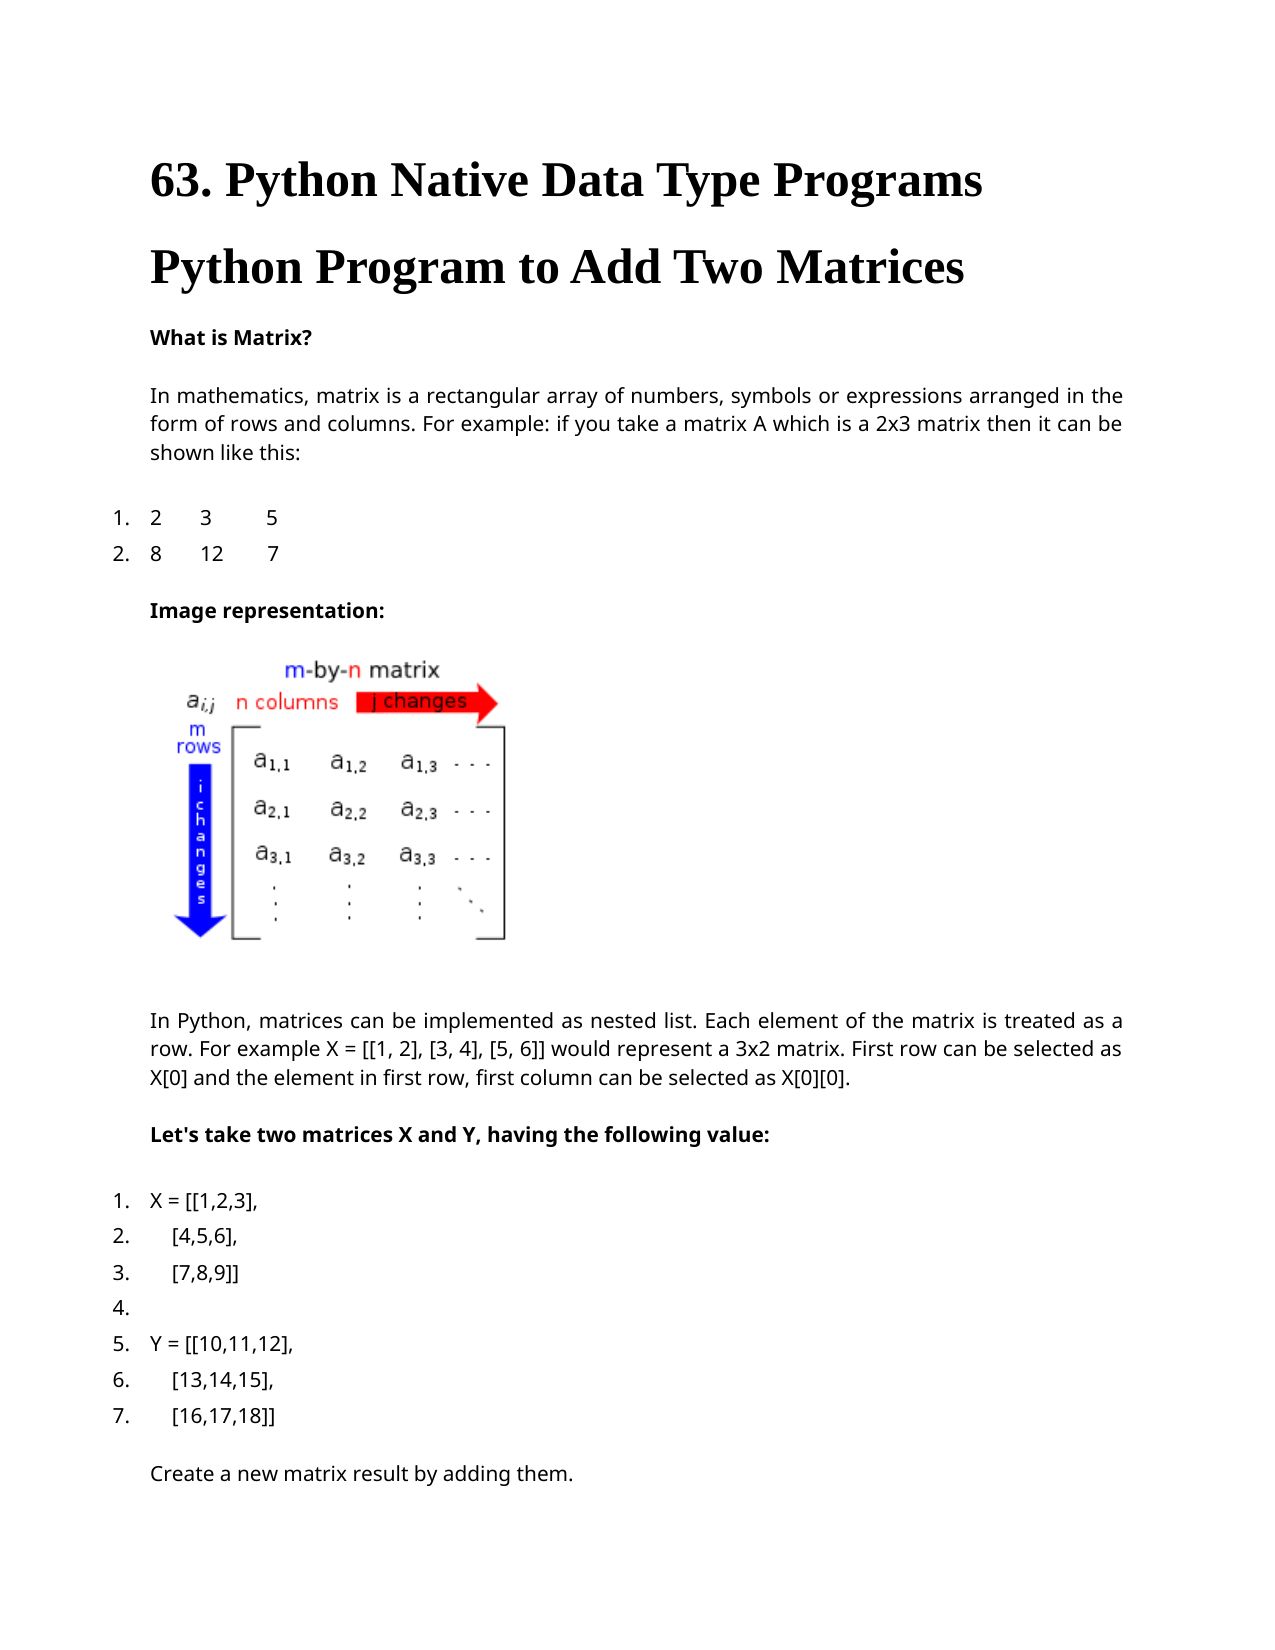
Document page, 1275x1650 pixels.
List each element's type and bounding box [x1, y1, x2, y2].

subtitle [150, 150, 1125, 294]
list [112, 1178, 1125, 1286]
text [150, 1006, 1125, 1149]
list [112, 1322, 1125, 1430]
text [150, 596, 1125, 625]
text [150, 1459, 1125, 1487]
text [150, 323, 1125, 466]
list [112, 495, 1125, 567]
picture [150, 654, 543, 973]
